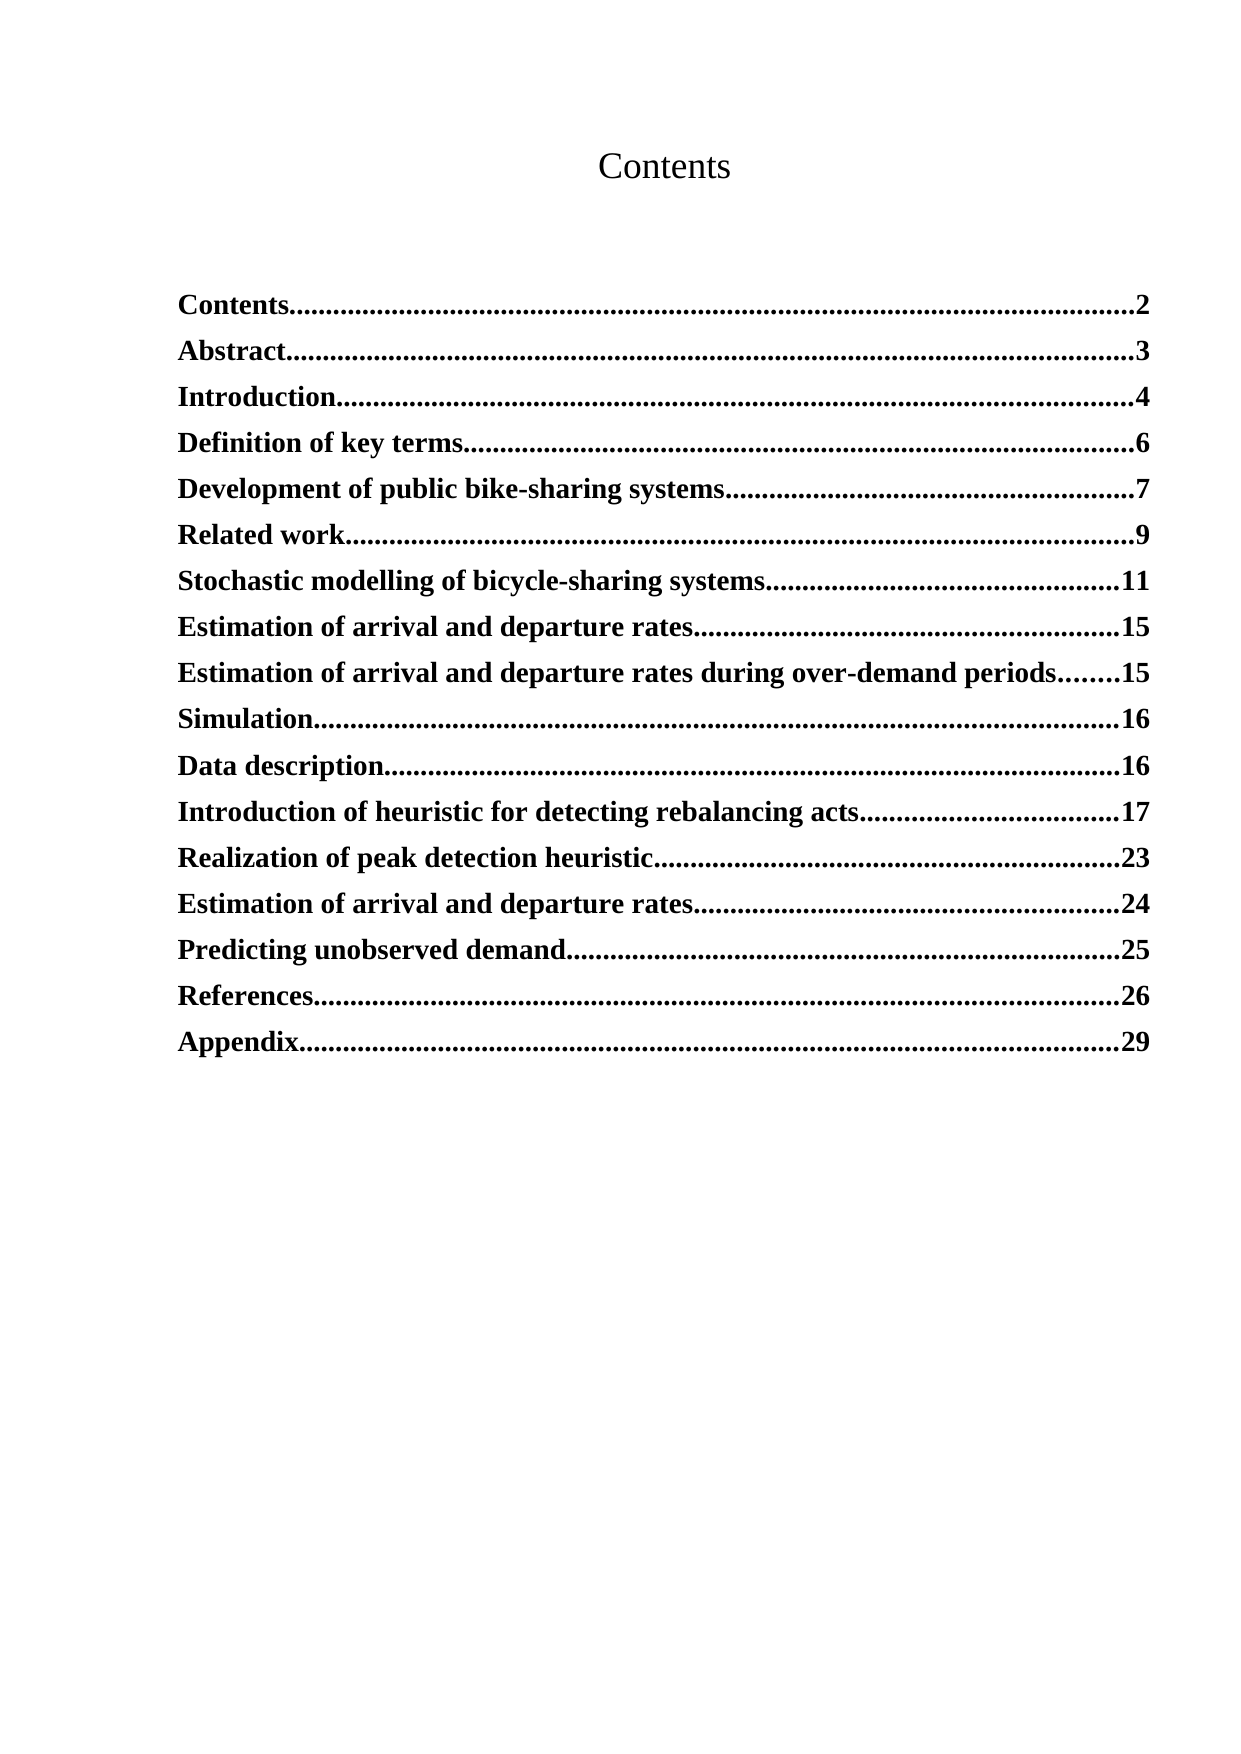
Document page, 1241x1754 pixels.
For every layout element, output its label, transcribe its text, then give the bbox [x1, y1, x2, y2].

subtitle Contents [177, 143, 1152, 186]
